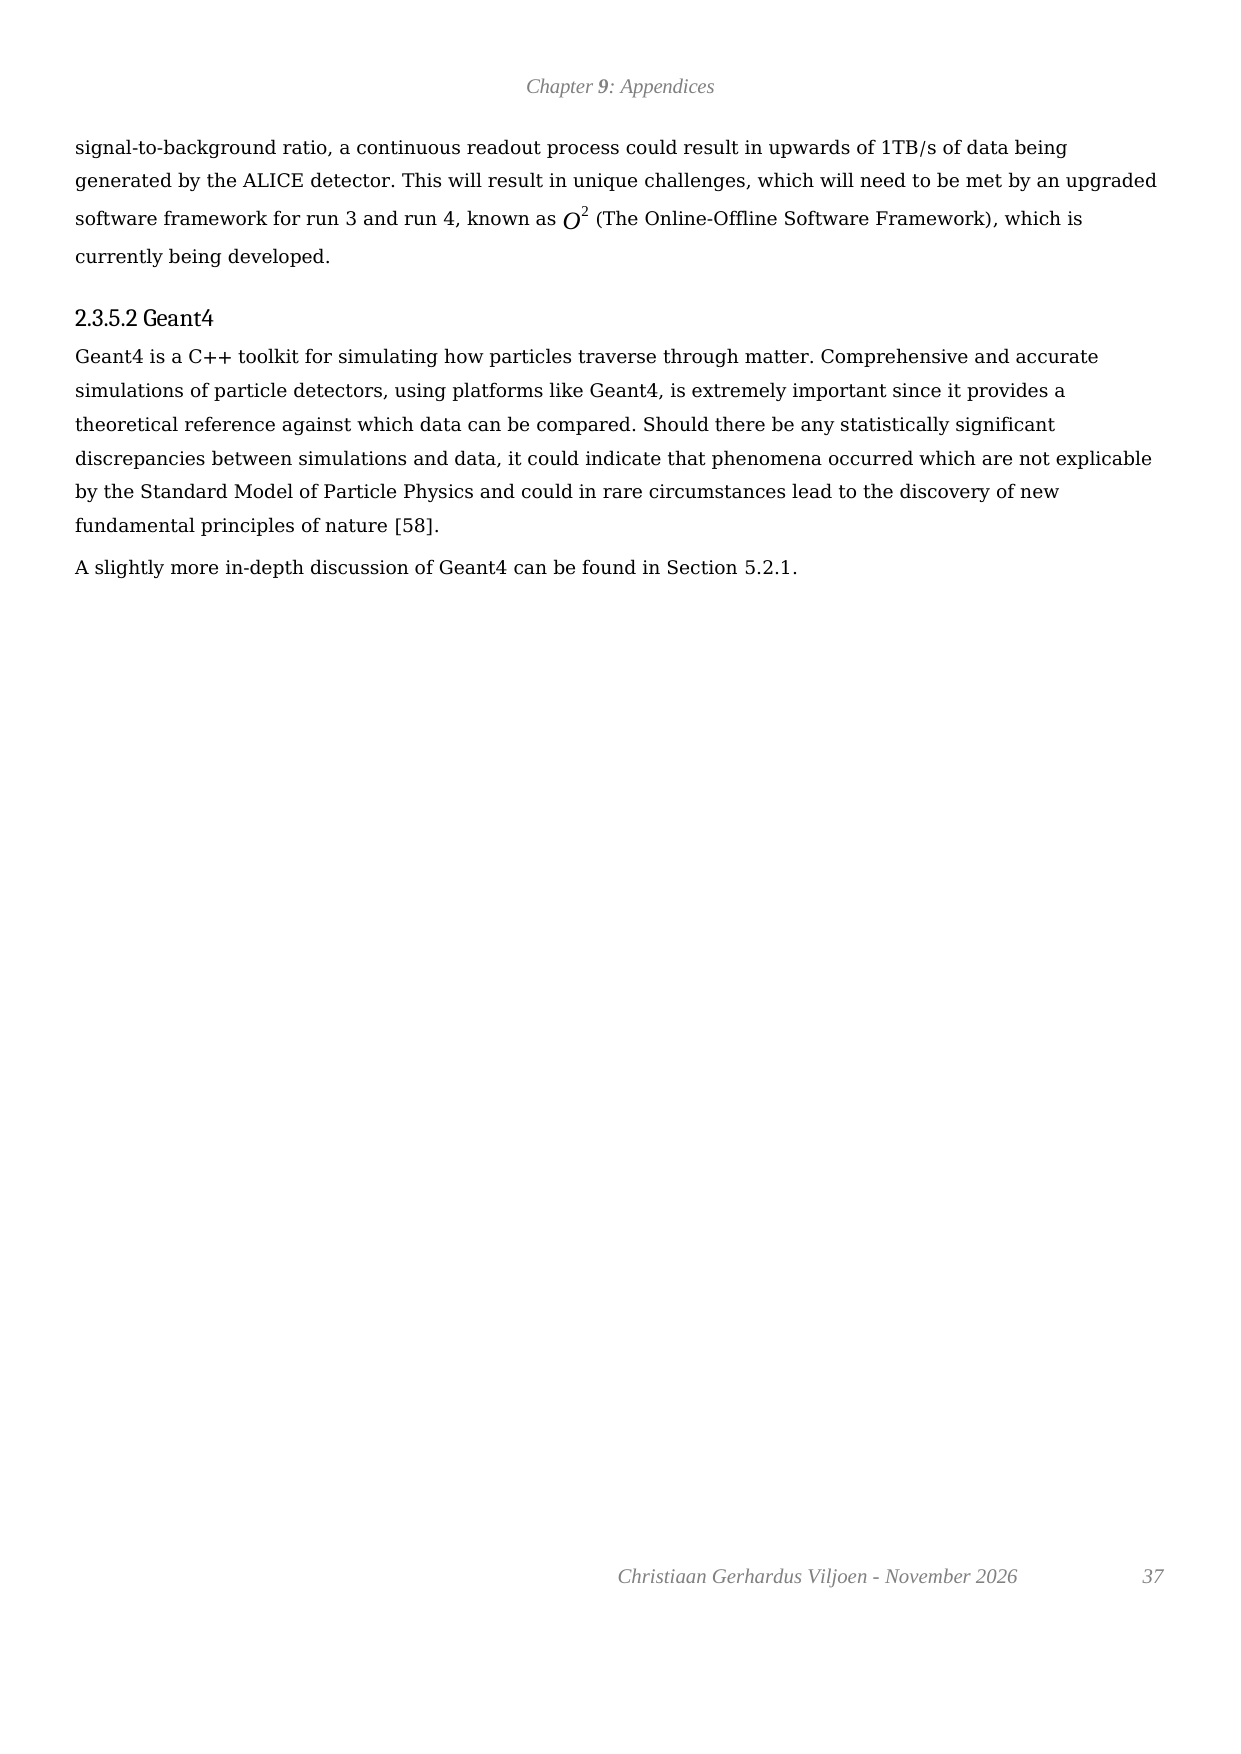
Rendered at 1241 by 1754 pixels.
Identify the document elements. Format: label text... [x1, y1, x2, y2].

text Geant4 is a C++ toolkit for simulating how particles traverse through matter. Comprehensive and accurate simulations of particle detectors, using platforms like Geant4, is extremely important since it provides a theoretical reference against which data can be compared. Should there be any statistically significant discrepancies between simulations and data, it could indicate that phenomena occurred which are not explicable by the Standard Model of Particle Physics and could in rare circumstances lead to the discovery of new fundamental principles of nature . [75, 345, 1165, 537]
text A slightly more in-depth discussion of Geant4 can be found in Section 5.2.1. [75, 556, 1165, 579]
subtitle Geant4 [75, 304, 1165, 333]
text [75, 135, 1165, 268]
